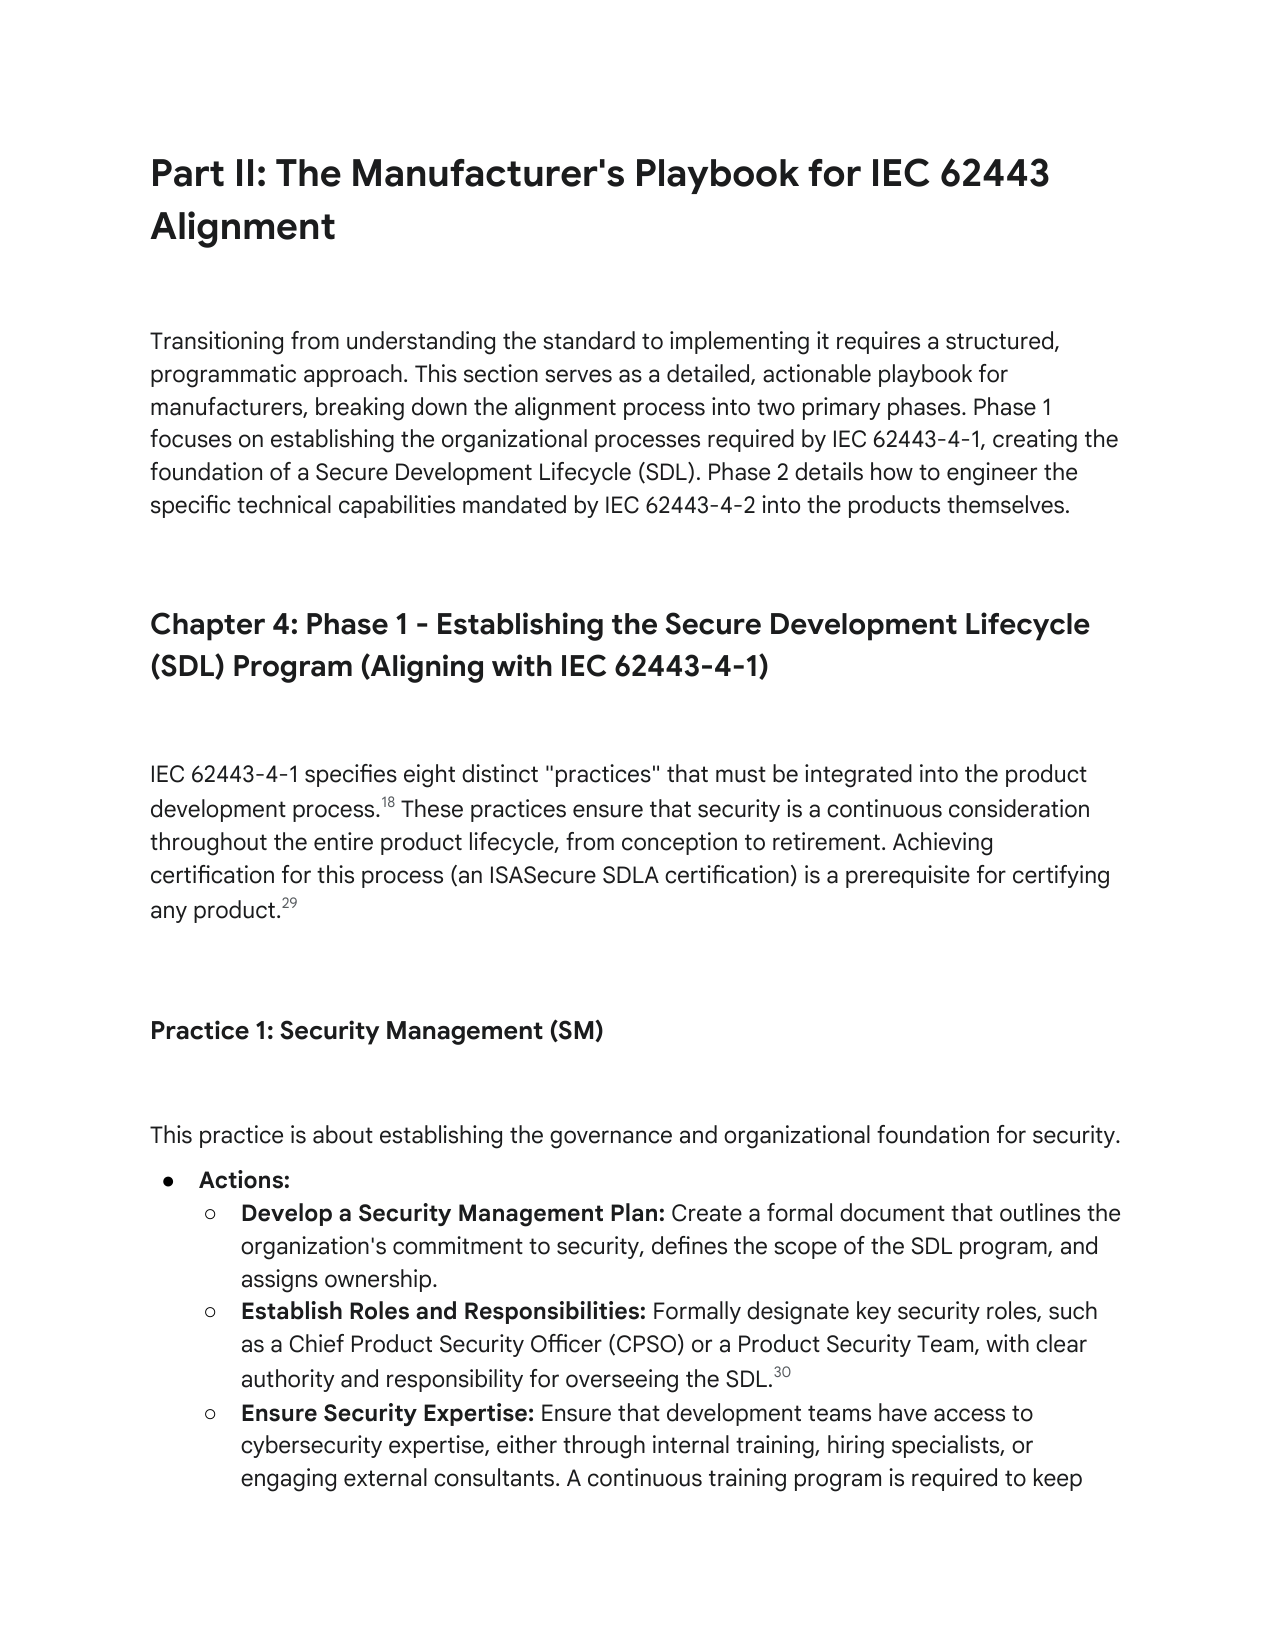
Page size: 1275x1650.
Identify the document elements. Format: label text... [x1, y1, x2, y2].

subtitle Practice 1: Security Management (SM) [150, 1016, 1125, 1047]
list Develop a Security Management Plan: Create a formal document that outlines the organization's commitment to security, defines the scope of the SDL program, and assigns ownership. [203, 1199, 1125, 1293]
text Transitioning from understanding the standard to implementing it requires a structured, programmatic approach. This section serves as a detailed, actionable playbook for manufacturers, breaking down the alignment process into two primary phases. Phase 1 focuses on establishing the organizational processes required by IEC 62443-4-1, creating the foundation of a Secure Development Lifecycle (SDL). Phase 2 details how to engineer the specific technical capabilities mandated by IEC 62443-4-2 into the products themselves. [150, 327, 1125, 519]
text IEC 62443-4-1 specifies eight distinct "practices" that must be integrated into the product development process.18 These practices ensure that security is a continuous consideration throughout the entire product lifecycle, from conception to retirement. Achieving certification for this process (an ISASecure SDLA certification) is a prerequisite for certifying any product.29 [150, 760, 1125, 925]
text This practice is about establishing the governance and organizational foundation for security. [150, 1121, 1125, 1150]
subtitle Part II: The Manufacturer's Playbook for IEC 62443 Alignment [150, 150, 1125, 251]
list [203, 1399, 1125, 1493]
list Actions: [161, 1167, 1125, 1195]
list Establish Roles and Responsibilities: Formally designate key security roles, such as a Chief Product Security Officer (CPSO) or a Product Security Team, with clear authority and responsibility for overseeing the SDL.30 [203, 1297, 1125, 1395]
subtitle Chapter 4: Phase 1 - Establishing the Secure Development Lifecycle (SDL) Program (Aligning with IEC 62443-4-1) [150, 606, 1125, 684]
